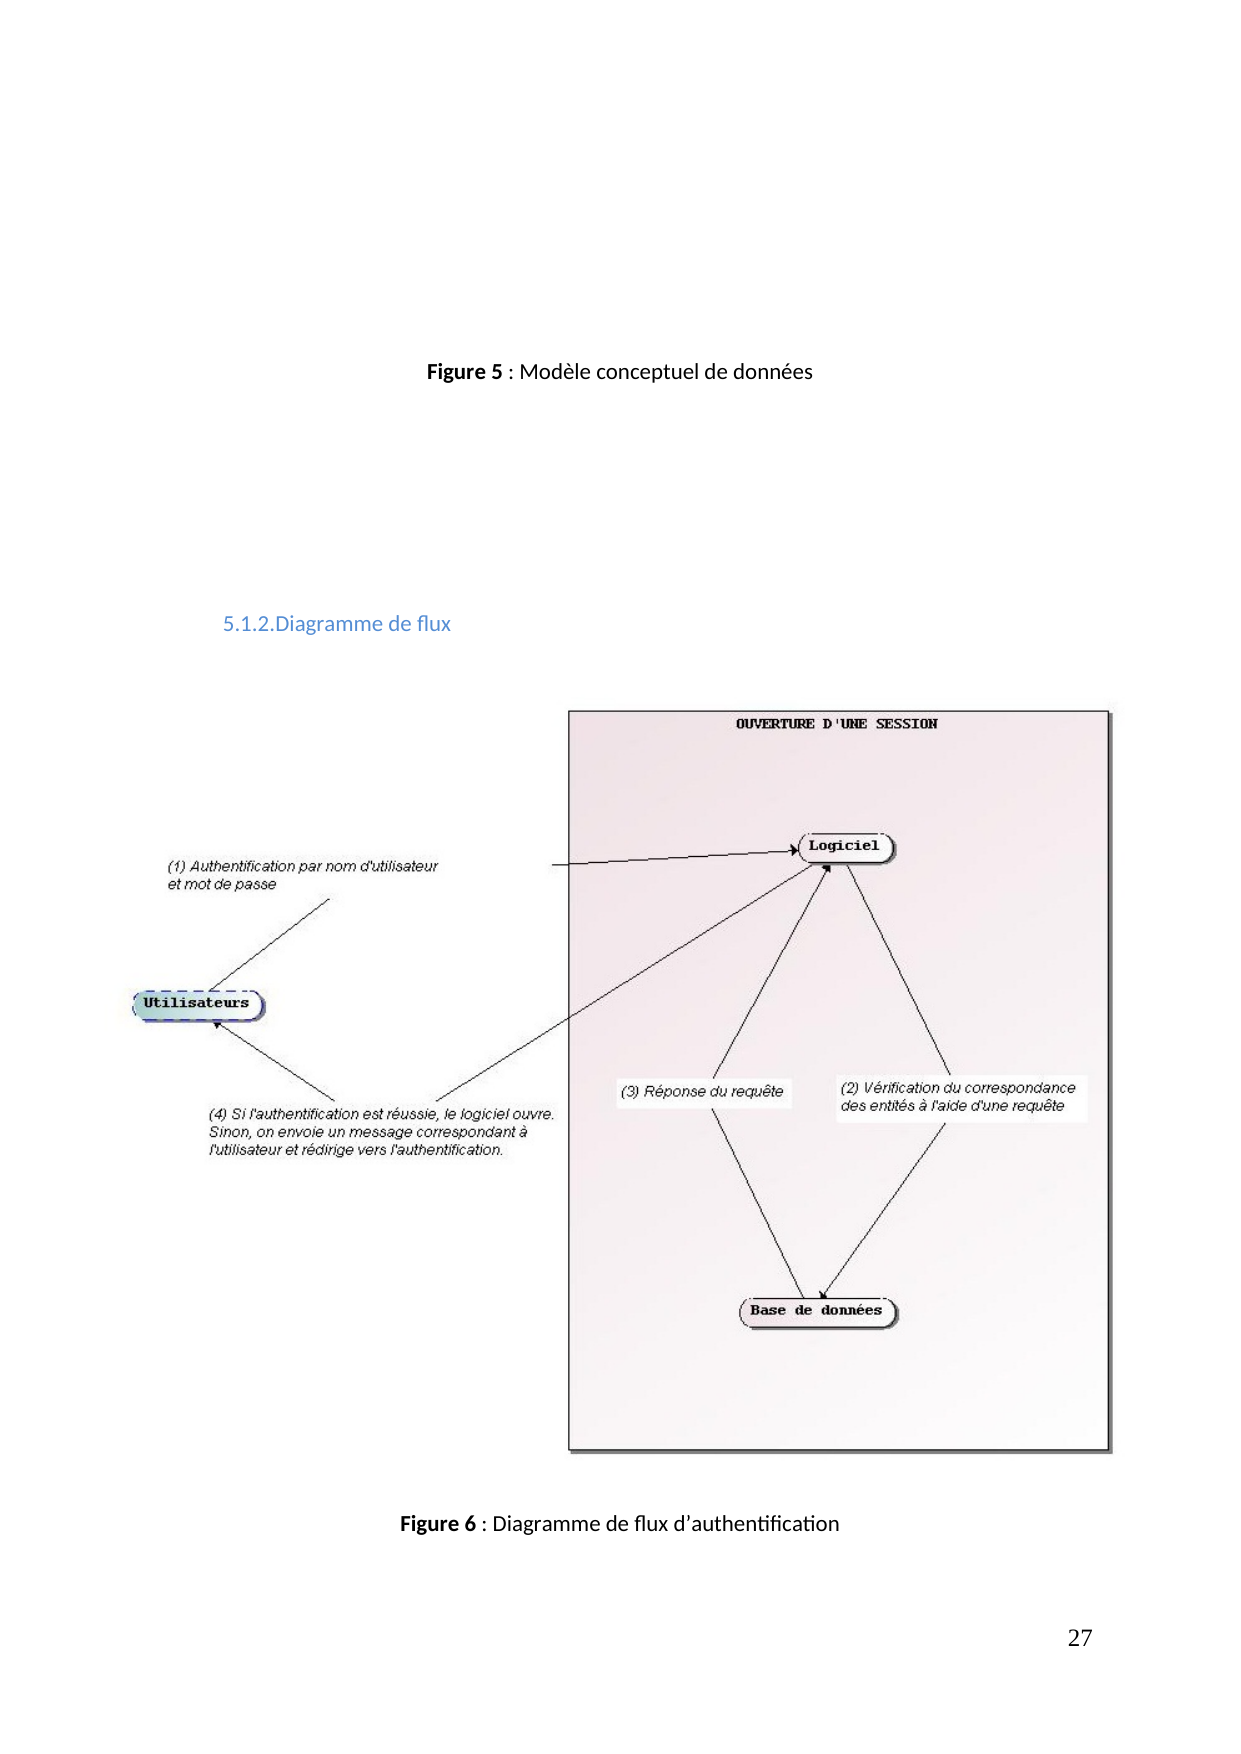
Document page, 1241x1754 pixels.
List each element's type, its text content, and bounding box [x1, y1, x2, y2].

picture [65, 688, 1224, 1472]
text Figure 5 : Modèle conceptuel de données [148, 357, 1093, 386]
subtitle Diagramme de flux [223, 609, 1093, 637]
text Figure 6 : Diagramme de flux d’authentification [148, 1509, 1093, 1537]
